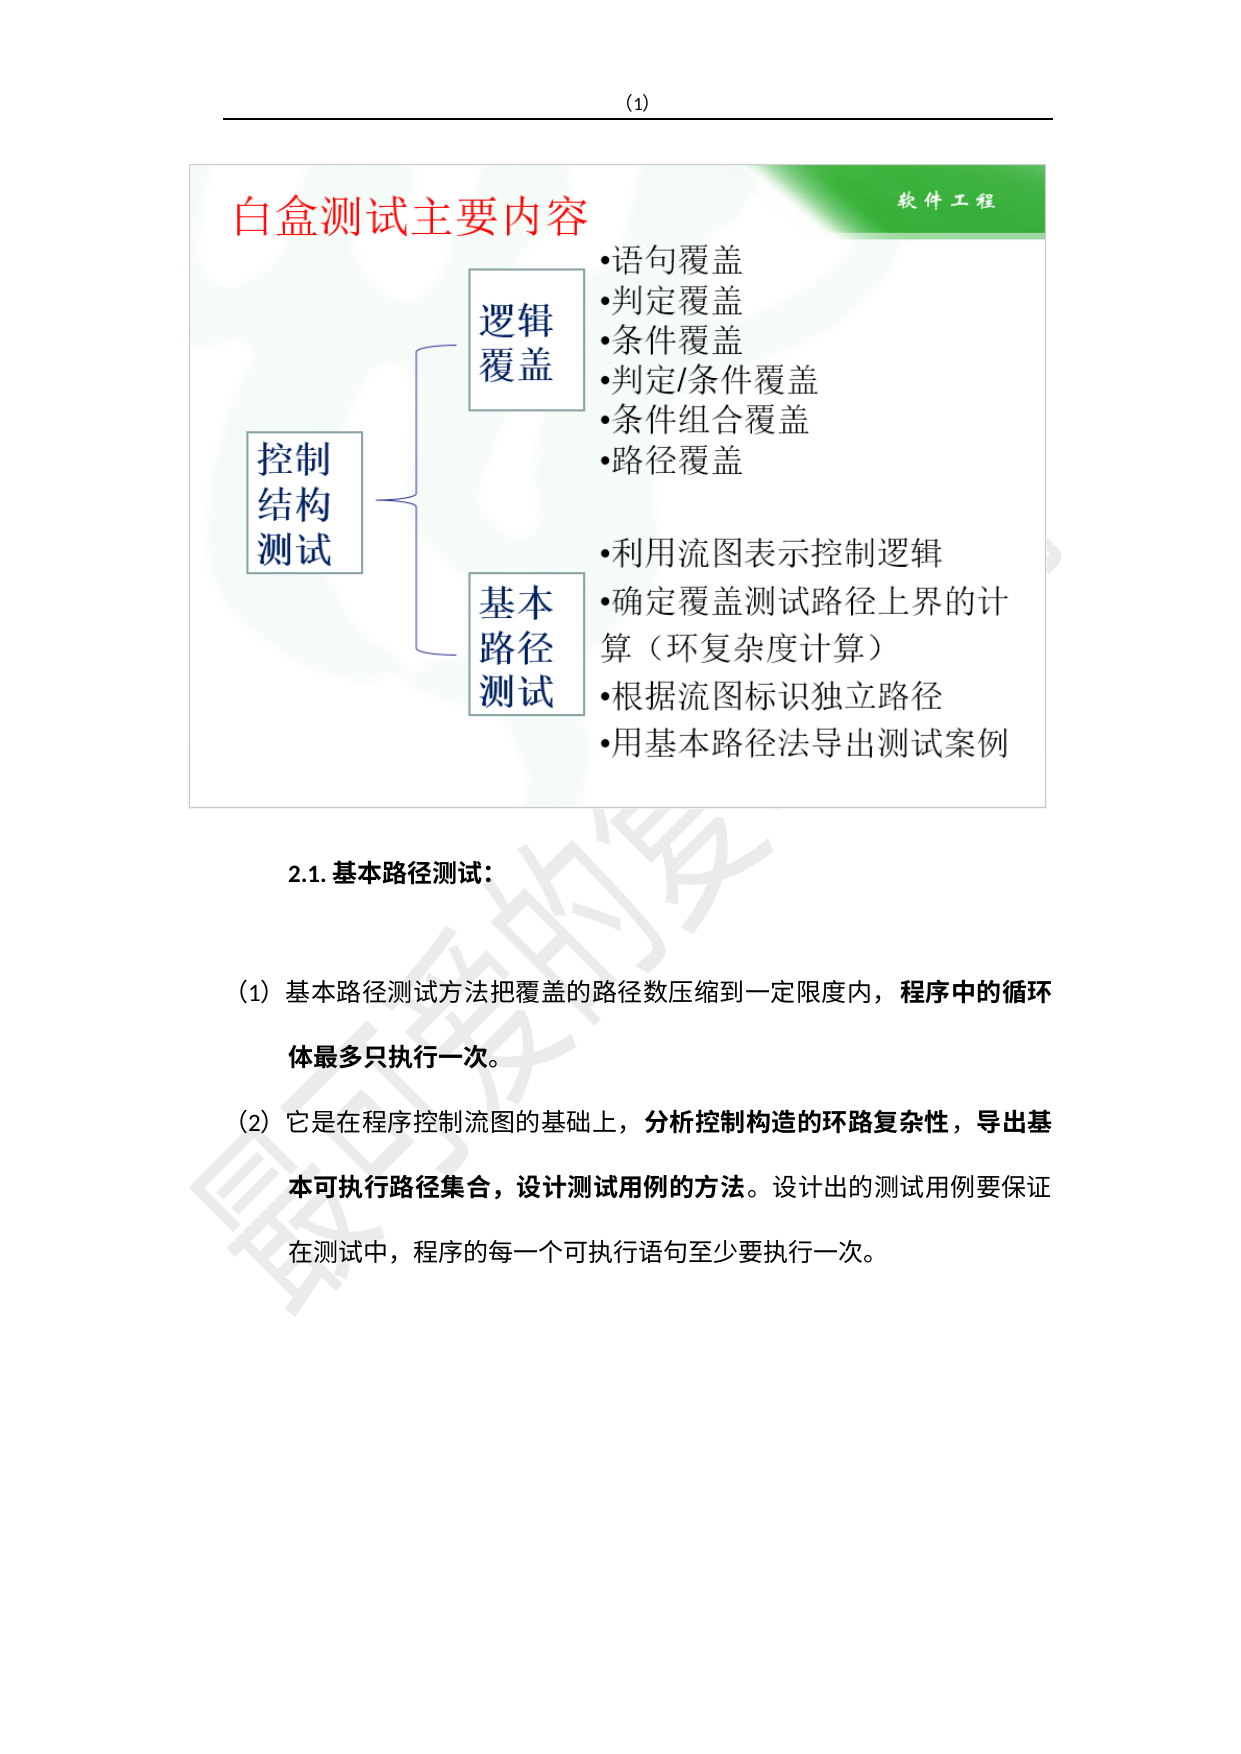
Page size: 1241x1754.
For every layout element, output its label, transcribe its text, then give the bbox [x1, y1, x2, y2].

picture [187, 162, 1047, 809]
text 它是在程序控制流图的基础上，分析控制构造的环路复杂性，导出基本可执行路径集合，设计测试用例的方法。设计出的测试用例要保证在测试中，程序的每一个可执行语句至少要执行一次。 [223, 1088, 1053, 1283]
subtitle 基本路径测试： [288, 839, 1053, 904]
text 基本路径测试方法把覆盖的路径数压缩到一定限度内，程序中的循环体最多只执行一次。 [223, 958, 1053, 1088]
